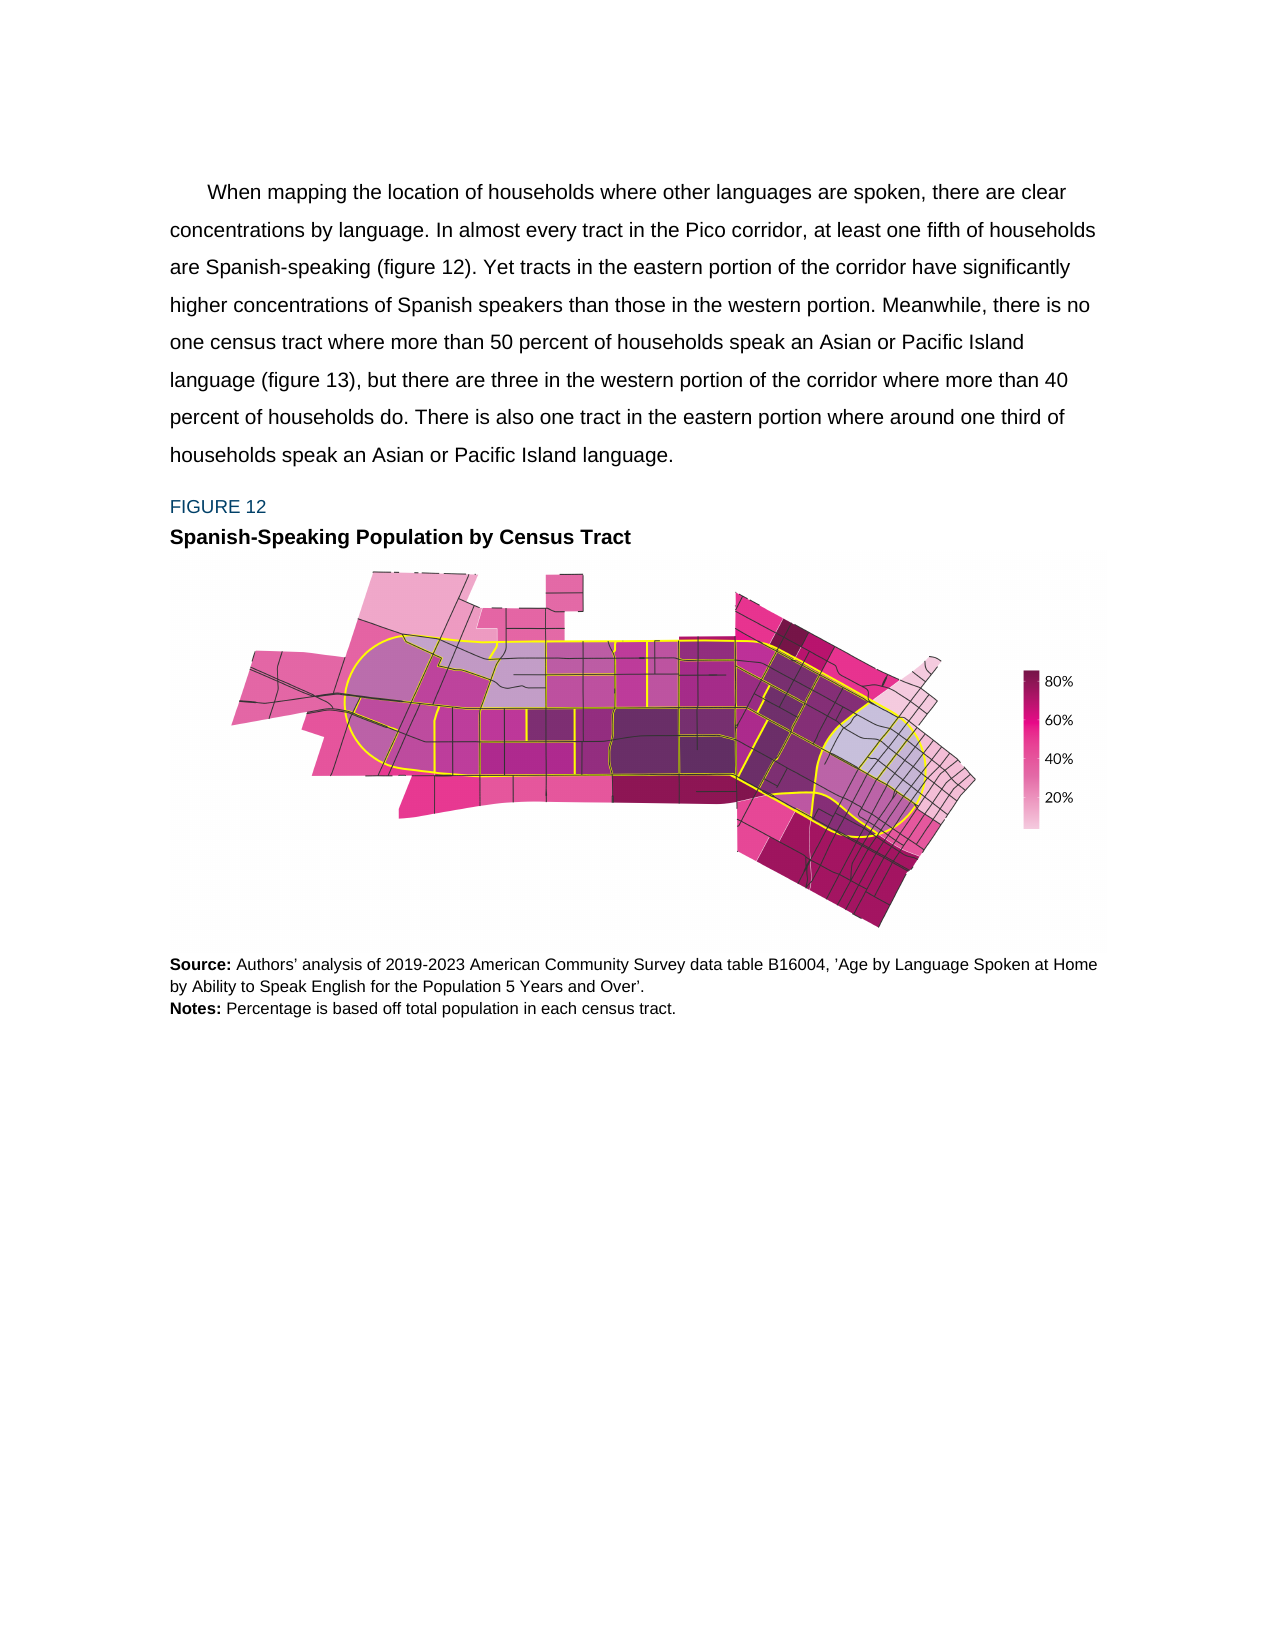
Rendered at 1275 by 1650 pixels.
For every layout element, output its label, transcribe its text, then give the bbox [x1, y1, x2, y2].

text When mapping the location of households where other languages are spoken, there are clear concentrations by language. In almost every tract in the Pico corridor, at least one fifth of households are Spanish-speaking (figure 12). Yet tracts in the eastern portion of the corridor have significantly higher concentrations of Spanish speakers than those in the western portion. Meanwhile, there is no one census tract where more than 50 percent of households speak an Asian or Pacific Island language (figure 13), but there are three in the western portion of the corridor where more than 40 percent of households do. There is also one tract in the eastern portion where around one third of households speak an Asian or Pacific Island language. [169, 169, 1106, 469]
text Notes: Percentage is based off total population in each census tract. [169, 999, 1106, 1018]
text FIGURE 12 [169, 488, 1106, 519]
text Source: Authors’ analysis of 2019-2023 American Community Survey data table B16004, ’Age by Language Spoken at Home by Ability to Speak English for the Population 5 Years and Over’. [169, 953, 1106, 996]
picture [169, 550, 1107, 953]
title Spanish-Speaking Population by Census Tract [169, 519, 1106, 550]
